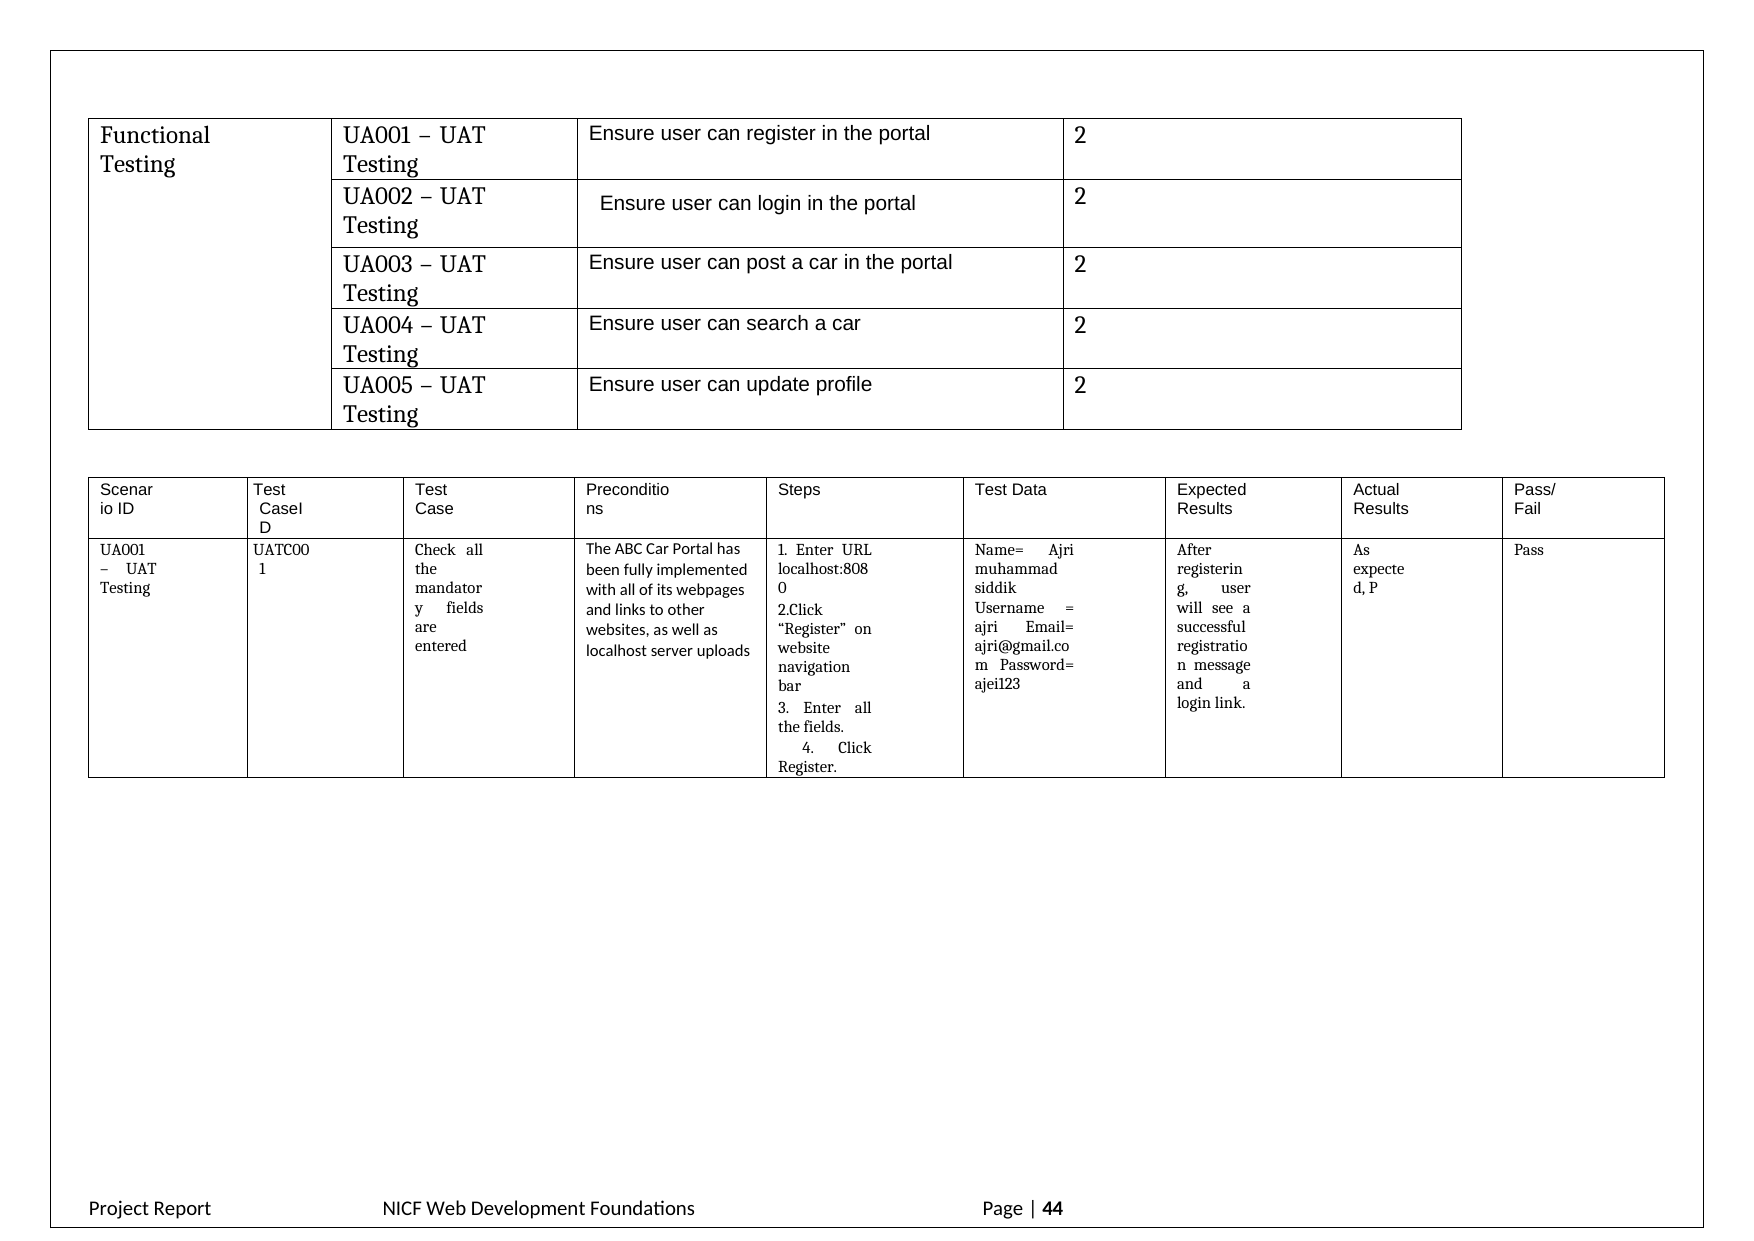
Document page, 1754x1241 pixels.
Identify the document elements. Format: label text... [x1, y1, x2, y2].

table_cell Check all the mandatory fields are entered [404, 539, 574, 777]
table_cell Ensure user can post a car in the portal [578, 248, 1063, 308]
table_cell 2 [1064, 248, 1461, 308]
table_cell Ensure user can update profile [578, 369, 1063, 429]
table_header Preconditions [575, 478, 766, 537]
table_cell 2 [1064, 369, 1461, 429]
table_cell UA001 – UAT Testing [89, 539, 247, 777]
table_cell After registering, user will see a successful registration message and a login link. [1166, 539, 1341, 777]
table_cell UA001 – UAT Testing [332, 119, 577, 179]
table_cell UA005 – UAT Testing [332, 369, 577, 429]
table_cell 2 [1064, 180, 1461, 247]
table_cell Name= Ajri muhammad siddik Username = ajri Email= ajri@gmail.com Password= ajei123 [964, 539, 1165, 777]
table_header Steps [767, 478, 963, 537]
table_cell UA003 – UAT Testing [332, 248, 577, 308]
table_header Test Case [404, 478, 574, 537]
table_cell Ensure user can search a car [578, 309, 1063, 368]
table_cell UA004 – UAT Testing [332, 309, 577, 368]
table_header Actual Results [1342, 478, 1502, 537]
table_cell UATC001 [248, 539, 403, 777]
table_cell Pass [1503, 539, 1664, 777]
table_cell As expected, P [1342, 539, 1502, 777]
table_cell 1. Enter URL localhost:8080 2.Click “Register” on website navigation bar 3. Enter all the fields. 4. Click Register. [767, 539, 963, 777]
table_cell 2 [1064, 119, 1461, 179]
table_cell Ensure user can login in the portal [578, 180, 1063, 247]
table_header Test Data [964, 478, 1165, 537]
table_cell Ensure user can register in the portal [578, 119, 1063, 179]
table_cell 2 [1064, 309, 1461, 368]
table_header Expected Results [1166, 478, 1341, 537]
table_header Scenario ID [89, 478, 247, 537]
table_header Pass/Fail [1503, 478, 1664, 537]
table_cell UA002 – UAT Testing [332, 180, 577, 247]
table_cell The ABC Car Portal has been fully implemented with all of its webpages and links to other websites, as well as localhost server uploads [575, 539, 766, 777]
table_cell Functional Testing [89, 119, 331, 429]
table_header Test CaseID [248, 478, 403, 537]
